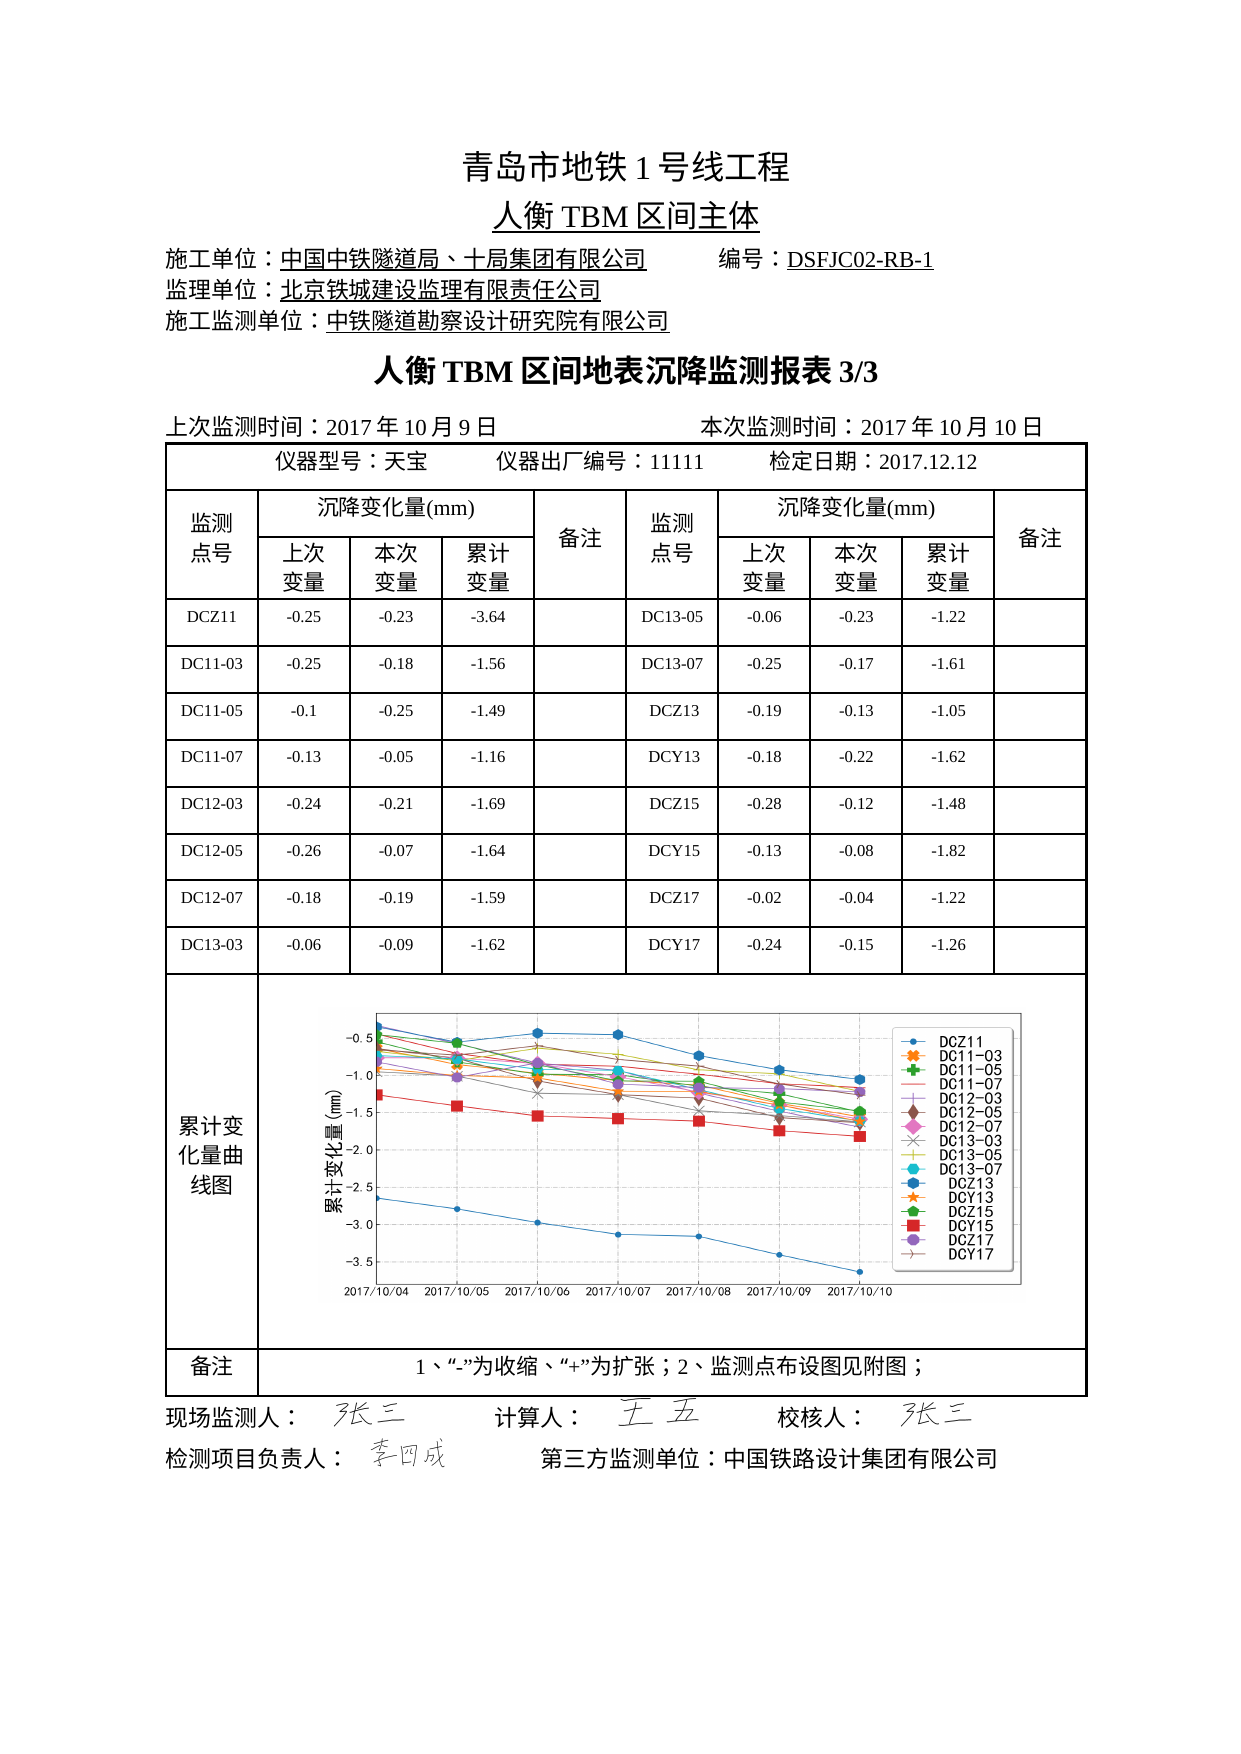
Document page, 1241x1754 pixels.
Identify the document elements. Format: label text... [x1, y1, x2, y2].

table_cell -0.13 [259, 741, 349, 786]
table_cell [995, 741, 1085, 786]
table_cell -1.49 [443, 694, 533, 739]
table_cell DCZ11 [167, 600, 257, 645]
table_cell 沉降变化量(mm) [259, 491, 533, 536]
table_cell [259, 975, 1085, 1348]
table_cell -0.23 [811, 600, 901, 645]
table_cell -0.23 [351, 600, 441, 645]
picture [321, 1397, 440, 1427]
table_cell 备注 [535, 491, 625, 598]
table_cell -0.19 [719, 694, 809, 739]
table_cell -0.21 [351, 788, 441, 832]
table_cell -0.25 [259, 600, 349, 645]
table_cell -0.19 [351, 881, 441, 926]
table_cell 1、“-”为收缩、“+”为扩张；2、监测点布设图见附图； [259, 1350, 1085, 1395]
table_cell -1.69 [443, 788, 533, 832]
table_cell -0.13 [719, 835, 809, 879]
picture [604, 1397, 723, 1427]
table_cell -1.62 [903, 741, 993, 786]
table_cell -0.26 [259, 835, 349, 879]
picture [367, 1437, 486, 1468]
table_cell DC13-03 [167, 928, 257, 973]
table_cell -1.56 [443, 647, 533, 692]
table_cell 监测 点号 [167, 491, 257, 598]
table_cell -1.82 [903, 835, 993, 879]
table_cell [535, 694, 625, 739]
table_cell [535, 647, 625, 692]
table_cell [995, 835, 1085, 879]
table_cell DC13-05 [627, 600, 717, 645]
table_cell -0.25 [351, 694, 441, 739]
table_cell -0.15 [811, 928, 901, 973]
text 人衡TBM区间地表沉降监测报表3/3 [165, 349, 1087, 392]
text 施工单位：中国中铁隧道局、十局集团有限公司 编号：DSFJC02-RB-1 [165, 243, 1087, 274]
table_cell -0.18 [259, 881, 349, 926]
table_cell DCZ15 [627, 788, 717, 832]
table_cell 累计变化量曲线图 [167, 975, 257, 1348]
table_cell DCZ13 [627, 694, 717, 739]
picture [317, 1007, 1027, 1303]
table_cell DC12-05 [167, 835, 257, 879]
table_cell [535, 600, 625, 645]
table_cell [535, 741, 625, 786]
table_cell -1.22 [903, 600, 993, 645]
table_cell -0.1 [259, 694, 349, 739]
text 人衡TBM区间主体 [165, 184, 1087, 239]
table_cell -1.22 [903, 881, 993, 926]
table_cell -0.18 [719, 741, 809, 786]
table_cell DC12-03 [167, 788, 257, 832]
table_cell -0.02 [719, 881, 809, 926]
table_cell 上次 变量 [719, 538, 809, 598]
table_cell DC11-05 [167, 694, 257, 739]
table_cell 上次 变量 [259, 538, 349, 598]
table_cell -1.48 [903, 788, 993, 832]
table_cell [995, 881, 1085, 926]
table_cell [995, 647, 1085, 692]
text 上次监测时间：2017年10月9日 本次监测时间：2017年10月10日 [165, 411, 1087, 442]
table_header 仪器型号：天宝 仪器出厂编号：11111 检定日期：2017.12.12 [167, 445, 1085, 489]
table_cell -0.06 [719, 600, 809, 645]
table_cell -1.64 [443, 835, 533, 879]
table_cell DCZ17 [627, 881, 717, 926]
table_cell -0.12 [811, 788, 901, 832]
table_cell -0.17 [811, 647, 901, 692]
table_cell -1.26 [903, 928, 993, 973]
table_cell -0.13 [811, 694, 901, 739]
table_cell -0.06 [259, 928, 349, 973]
table_cell -0.08 [811, 835, 901, 879]
table_cell DCY15 [627, 835, 717, 879]
table_cell -0.24 [719, 928, 809, 973]
text 监理单位：北京铁城建设监理有限责任公司 [165, 274, 1087, 305]
table_cell -0.24 [259, 788, 349, 832]
table_cell 沉降变化量(mm) [719, 491, 993, 536]
table_cell 本次 变量 [351, 538, 441, 598]
table_cell -0.05 [351, 741, 441, 786]
table_cell -1.59 [443, 881, 533, 926]
table_cell [995, 694, 1085, 739]
table_cell DC11-07 [167, 741, 257, 786]
table_cell -1.62 [443, 928, 533, 973]
table_cell 备注 [167, 1350, 257, 1395]
table_cell -0.18 [351, 647, 441, 692]
picture [888, 1397, 1007, 1427]
table_cell DCY17 [627, 928, 717, 973]
table_cell DCY13 [627, 741, 717, 786]
table_cell [535, 928, 625, 973]
text 施工监测单位：中铁隧道勘察设计研究院有限公司 [165, 305, 1087, 337]
table_cell -0.28 [719, 788, 809, 832]
table_cell [535, 881, 625, 926]
table_cell -0.09 [351, 928, 441, 973]
table_cell -0.07 [351, 835, 441, 879]
text 检测项目负责人： 第三方监测单位：中国铁路设计集团有限公司 [165, 1438, 1087, 1474]
table_cell DC12-07 [167, 881, 257, 926]
table_cell 监测 点号 [627, 491, 717, 598]
table_cell [995, 600, 1085, 645]
text 青岛市地铁1号线工程 [165, 159, 1087, 184]
table_cell [995, 788, 1085, 832]
table_cell [535, 788, 625, 832]
table_cell -1.61 [903, 647, 993, 692]
table_cell -0.04 [811, 881, 901, 926]
table_cell -0.25 [719, 647, 809, 692]
table_cell [535, 835, 625, 879]
table_cell DC13-07 [627, 647, 717, 692]
table_cell DC11-03 [167, 647, 257, 692]
table_cell -0.22 [811, 741, 901, 786]
table_cell -0.25 [259, 647, 349, 692]
table_cell -1.16 [443, 741, 533, 786]
table_cell 累计 变量 [903, 538, 993, 598]
table_cell 备注 [995, 491, 1085, 598]
table_cell -3.64 [443, 600, 533, 645]
table_cell 累计 变量 [443, 538, 533, 598]
table_cell [995, 928, 1085, 973]
table_cell 本次 变量 [811, 538, 901, 598]
table_cell -1.05 [903, 694, 993, 739]
